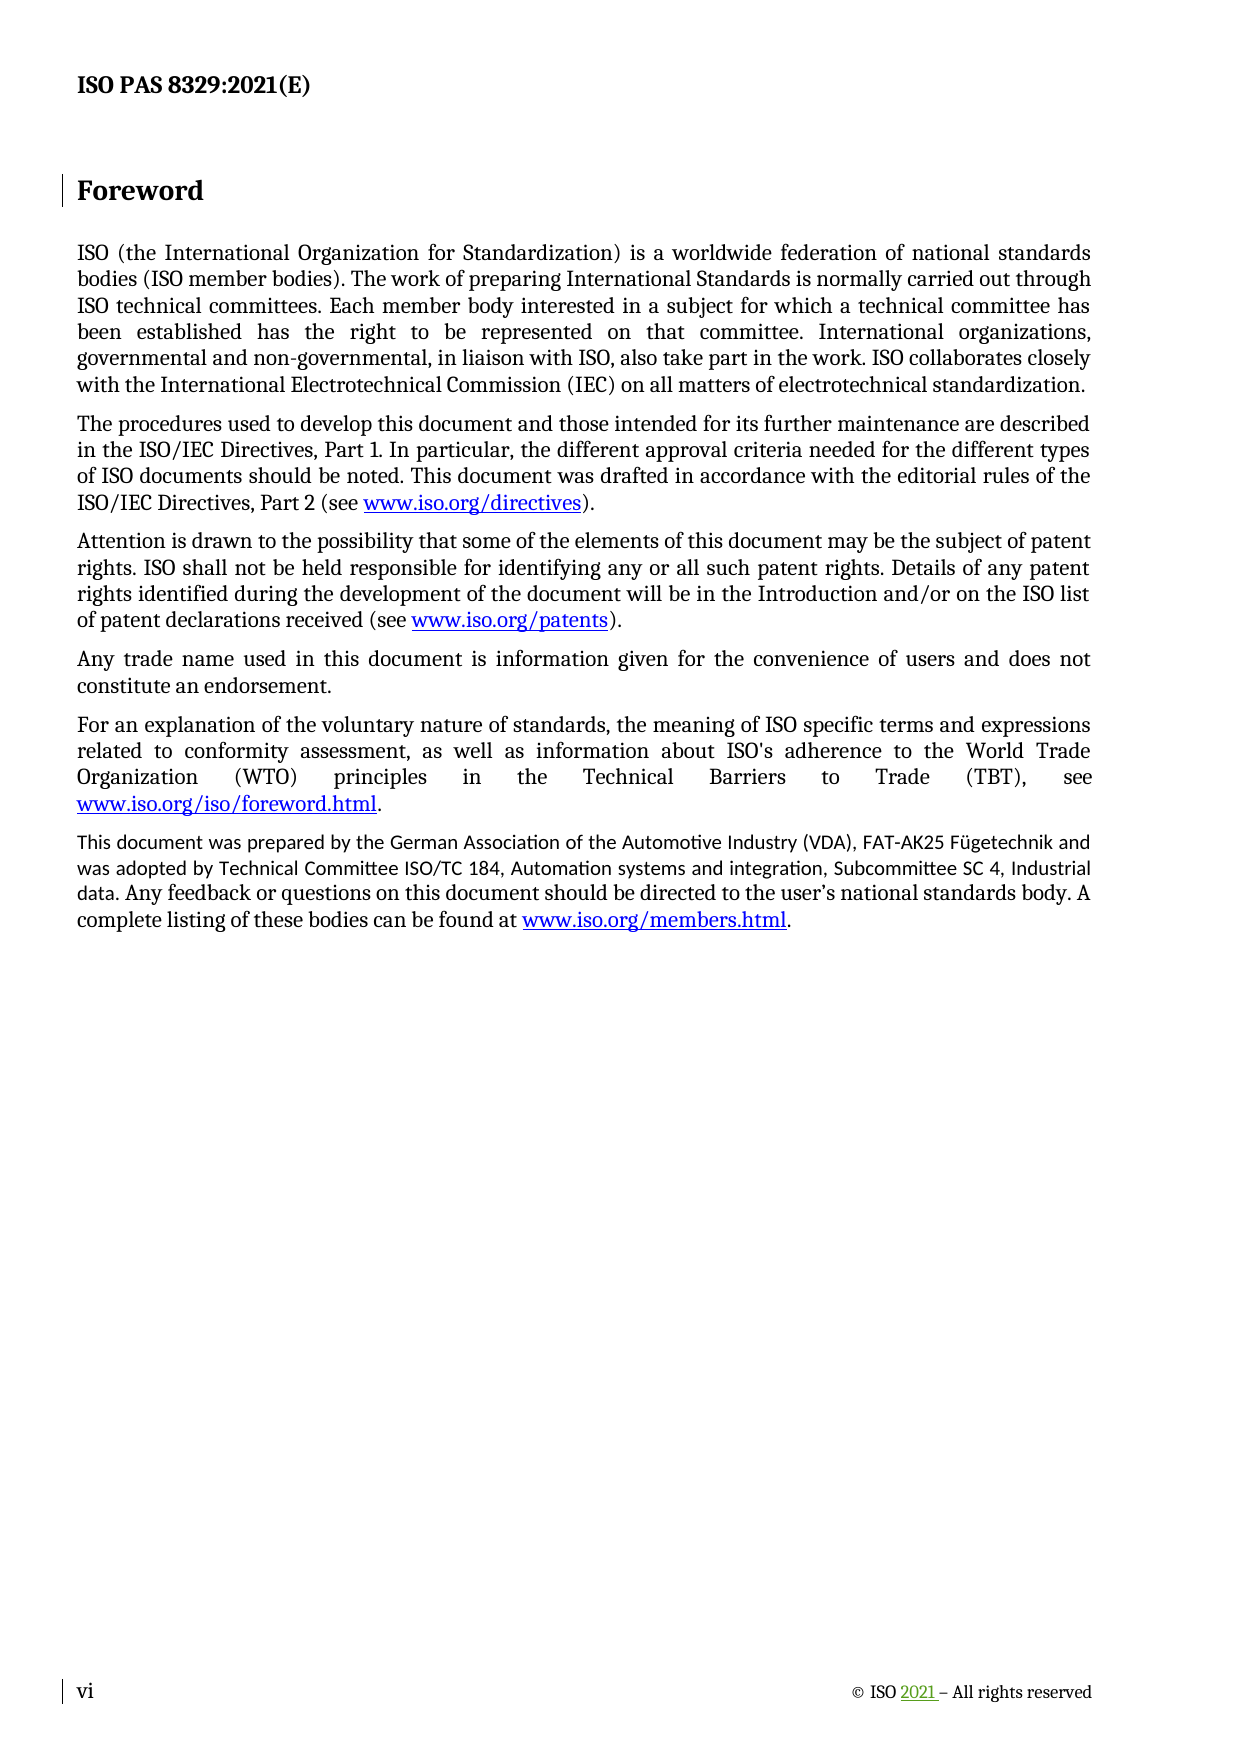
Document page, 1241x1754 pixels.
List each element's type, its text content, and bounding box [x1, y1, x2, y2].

text This document was prepared by the German Association of the Automotive Industry (VDA), FAT-AK25 Fügetechnik and was adopted by Technical Committee ISO/TC 184, Automation systems and integration, Subcommittee SC 4, Industrial data. Any feedback or questions on this document should be directed to the user’s national standards body. A complete listing of these bodies can be found at www.iso.org/members.html. [77, 829, 1092, 933]
text The procedures used to develop this document and those intended for its further maintenance are described in the ISO/IEC Directives, Part 1. In particular, the different approval criteria needed for the different types of ISO documents should be noted. This document was drafted in accordance with the editorial rules of the ISO/IEC Directives, Part 2 (see www.iso.org/directives). [77, 410, 1092, 516]
text ISO (the International Organization for Standardization) is a worldwide federation of national standards bodies (ISO member bodies). The work of preparing International Standards is normally carried out through ISO technical committees. Each member body interested in a subject for which a technical committee has been established has the right to be represented on that committee. International organizations, governmental and non-governmental, in liaison with ISO, also take part in the work. ISO collaborates closely with the International Electrotechnical Commission (IEC) on all matters of electrotechnical standardization. [77, 240, 1092, 398]
title Foreword [77, 174, 1092, 207]
text For an explanation of the voluntary nature of standards, the meaning of ISO specific terms and expressions related to conformity assessment, as well as information about ISO's adherence to the World Trade Organization (WTO) principles in the Technical Barriers to Trade (TBT), see www.iso.org/iso/foreword.html. [77, 711, 1092, 817]
text Any trade name used in this document is information given for the convenience of users and does not constitute an endorsement. [77, 646, 1092, 699]
text Attention is drawn to the possibility that some of the elements of this document may be the subject of patent rights. ISO shall not be held responsible for identifying any or all such patent rights. Details of any patent rights identified during the development of the document will be in the Introduction and/or on the ISO list of patent declarations received (see www.iso.org/patents). [77, 528, 1092, 634]
